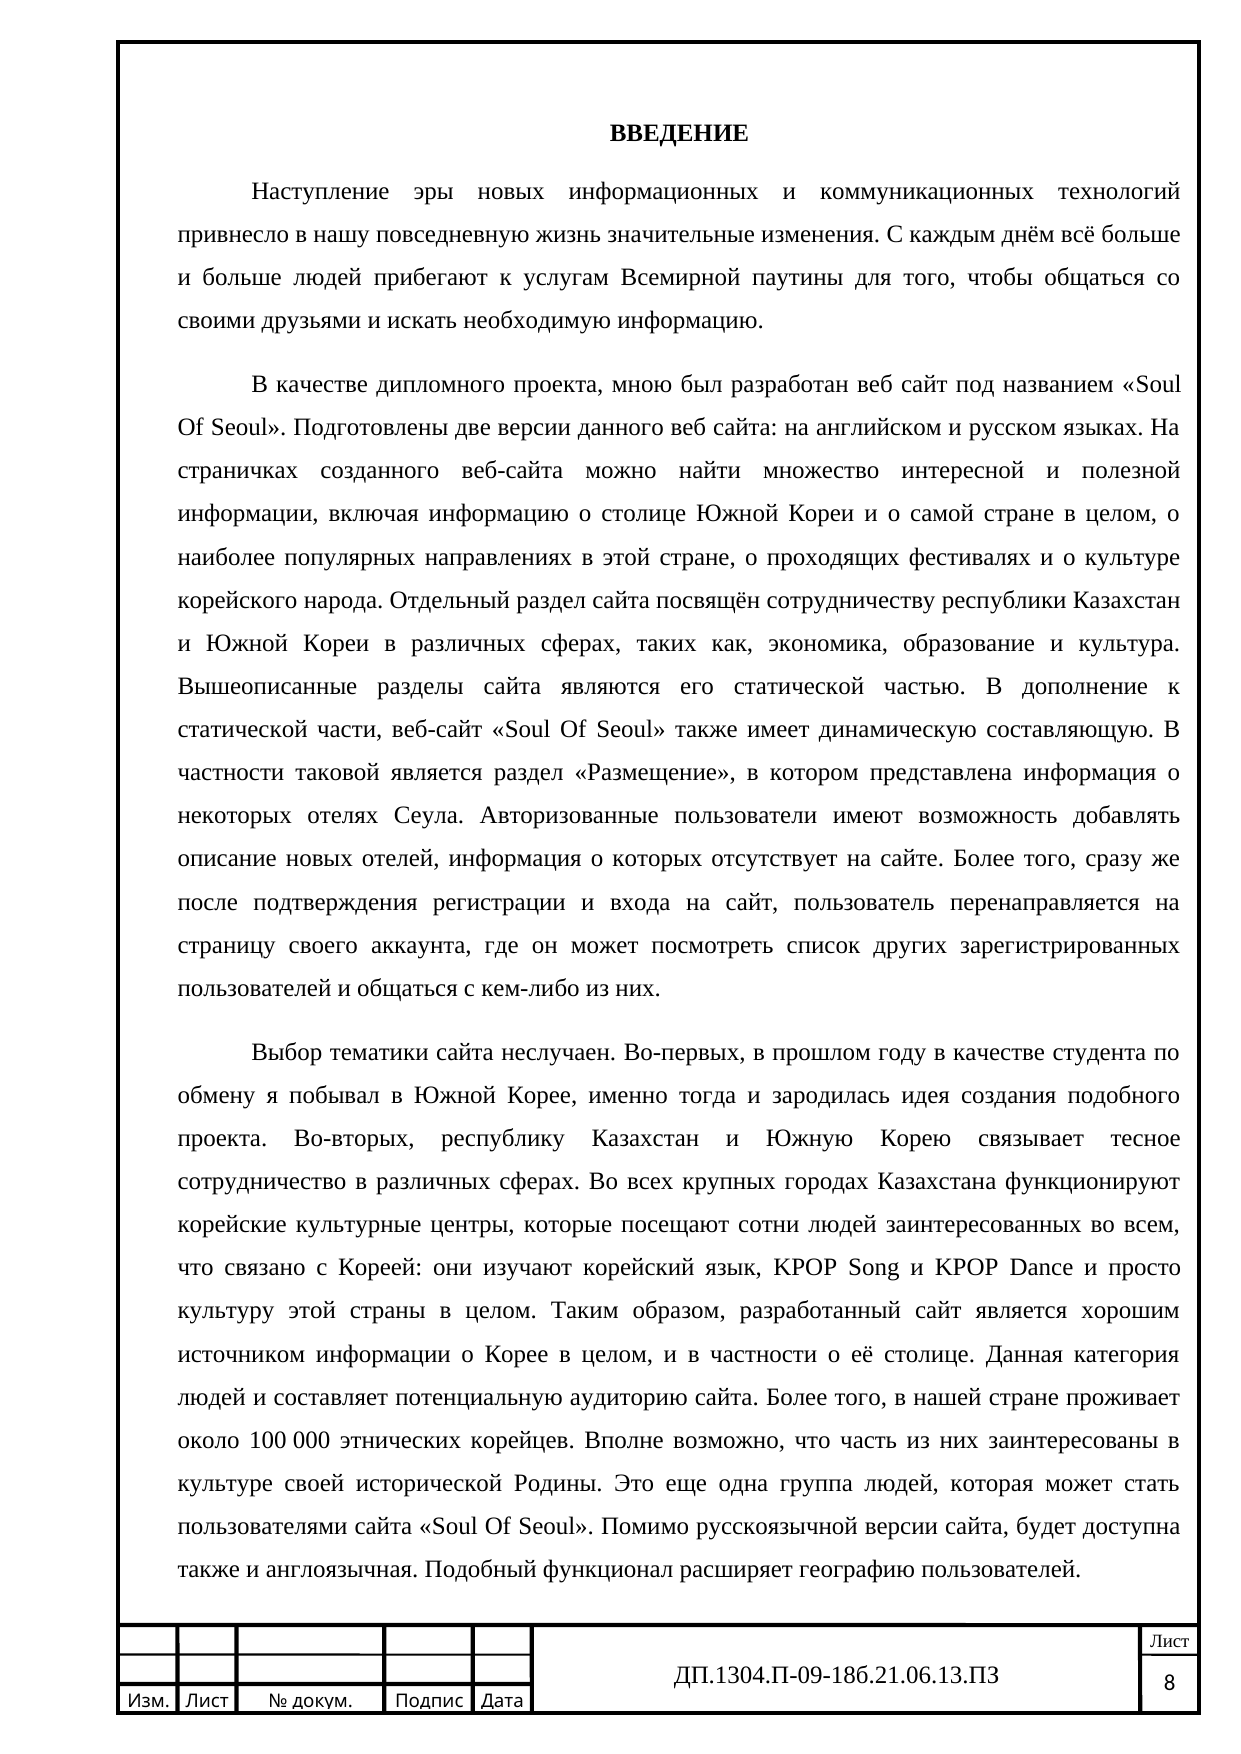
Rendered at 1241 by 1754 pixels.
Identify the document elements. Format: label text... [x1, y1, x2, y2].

text В качестве дипломного проекта, мною был разработан веб сайт под названием «Soul Of Seoul». Подготовлены две версии данного веб сайта: на английском и русском языках. На страничках созданного веб-сайта можно найти множество интересной и полезной информации, включая информацию о столице Южной Кореи и о самой стране в целом, о наиболее популярных направлениях в этой стране, о проходящих фестивалях и о культуре корейского народа. Отдельный раздел сайта посвящён сотрудничеству республики Казахстан и Южной Кореи в различных сферах, таких как, экономика, образование и культура. Вышеописанные разделы сайта являются его статической частью. В дополнение к статической части, веб-сайт «Soul Of Seoul» также имеет динамическую составляющую. В частности таковой является раздел «Размещение», в котором представлена информация о некоторых отелях Сеула. Авторизованные пользователи имеют возможность добавлять описание новых отелей, информация о которых отсутствует на сайте. Более того, сразу же после подтверждения регистрации и входа на сайт, пользователь перенаправляется на страницу своего аккаунта, где он может посмотреть список других зарегистрированных пользователей и общаться с кем-либо из них. [177, 369, 1181, 1002]
text Наступление эры новых информационных и коммуникационных технологий привнесло в нашу повседневную жизнь значительные изменения. С каждым днём всё больше и больше людей прибегают к услугам Всемирной паутины для того, чтобы общаться со своими друзьями и искать необходимую информацию. [177, 176, 1181, 334]
text Выбор тематики сайта неслучаен. Во-первых, в прошлом году в качестве студента по обмену я побывал в Южной Корее, именно тогда и зародилась идея создания подобного проекта. Во-вторых, республику Казахстан и Южную Корею связывает тесное сотрудничество в различных сферах. Во всех крупных городах Казахстана функционируют корейские культурные центры, которые посещают сотни людей заинтересованных во всем, что связано с Кореей: они изучают корейский язык, KPOP Song и KPOP Dance и просто культуру этой страны в целом. Таким образом, разработанный сайт является хорошим источником информации о Корее в целом, и в частности о её столице. Данная категория людей и составляет потенциальную аудиторию сайта. Более того, в нашей стране проживает около 100 000 этнических корейцев. Вполне возможно, что часть из них заинтересованы в культуре своей исторической Родины. Это еще одна группа людей, которая может стать пользователями сайта «Soul Of Seoul». Помимо русскоязычной версии сайта, будет доступна также и англоязычная. Подобный функционал расширяет географию пользователей. [177, 1037, 1181, 1583]
text ВВЕДЕНИЕ [177, 118, 1181, 147]
